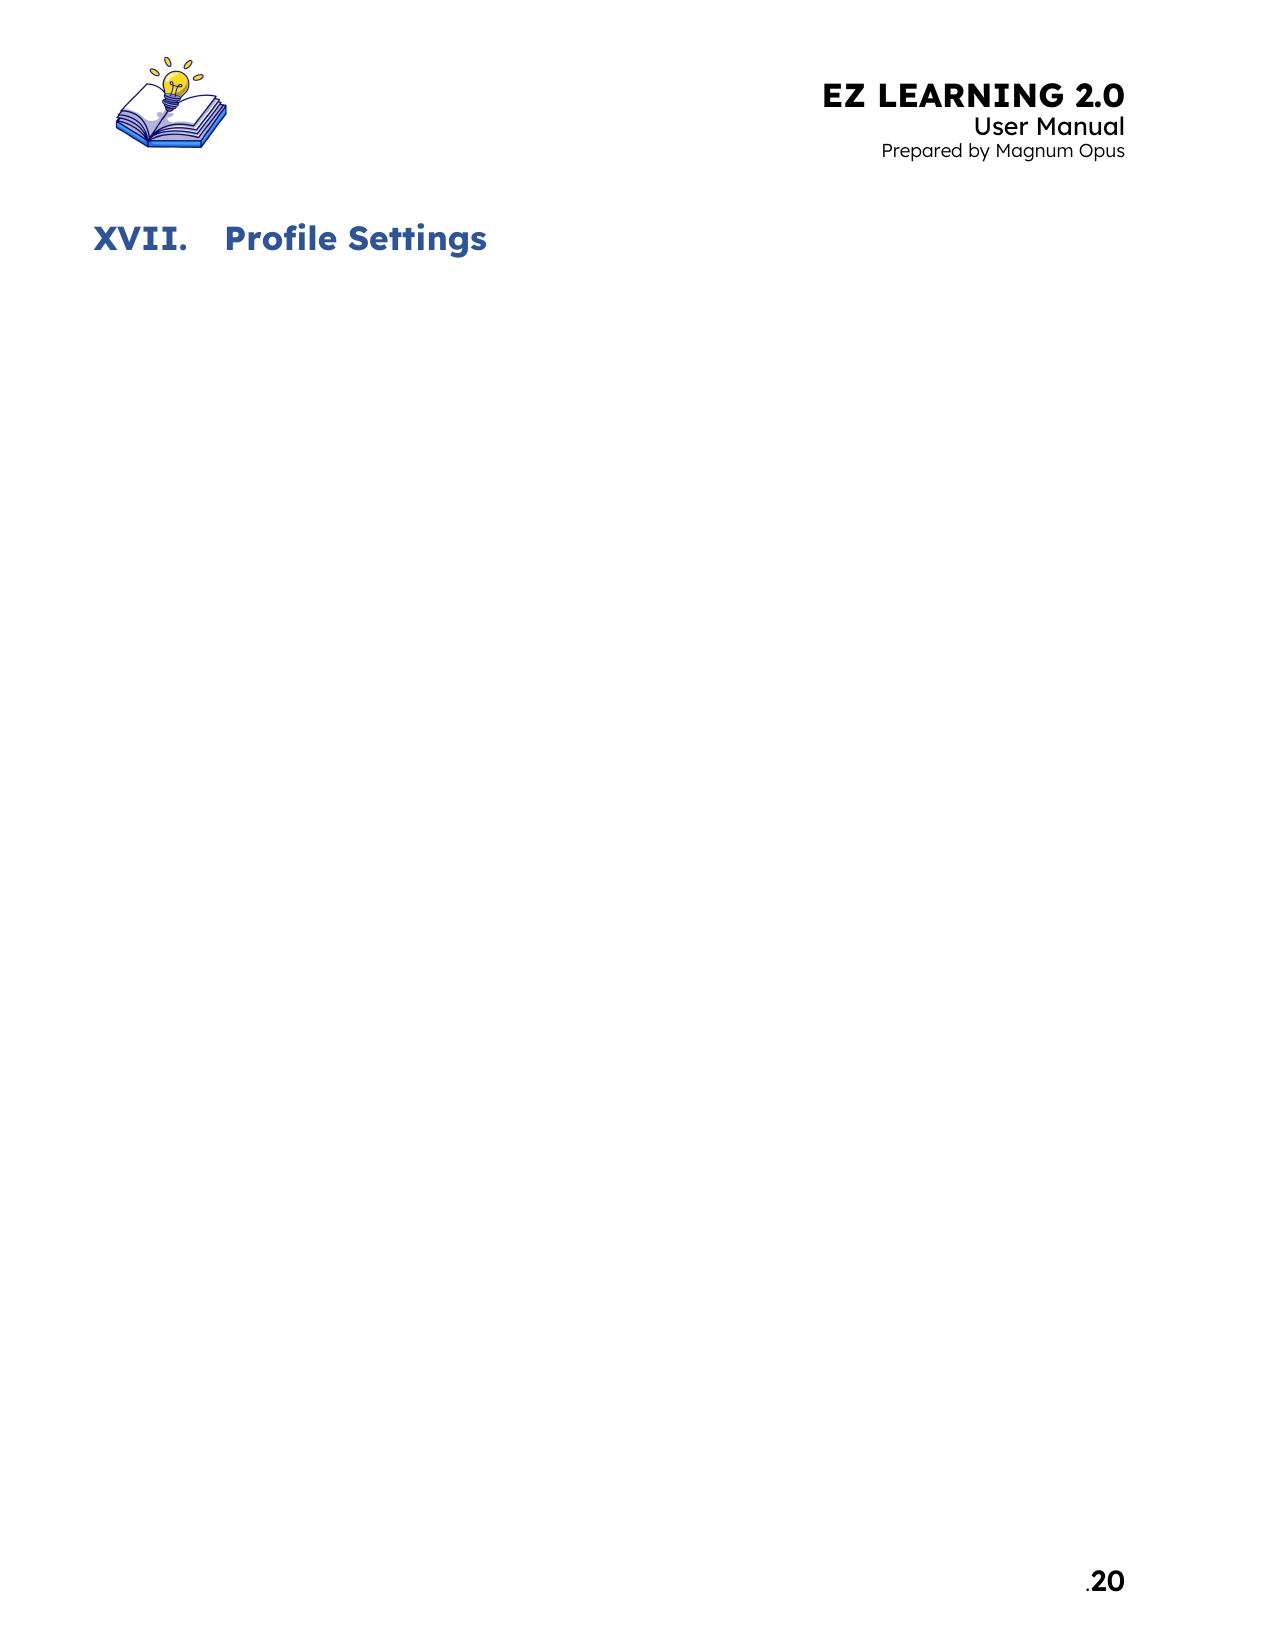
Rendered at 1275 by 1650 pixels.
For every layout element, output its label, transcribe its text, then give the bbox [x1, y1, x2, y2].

subtitle Profile Settings [187, 217, 1125, 259]
picture [106, 50, 235, 165]
